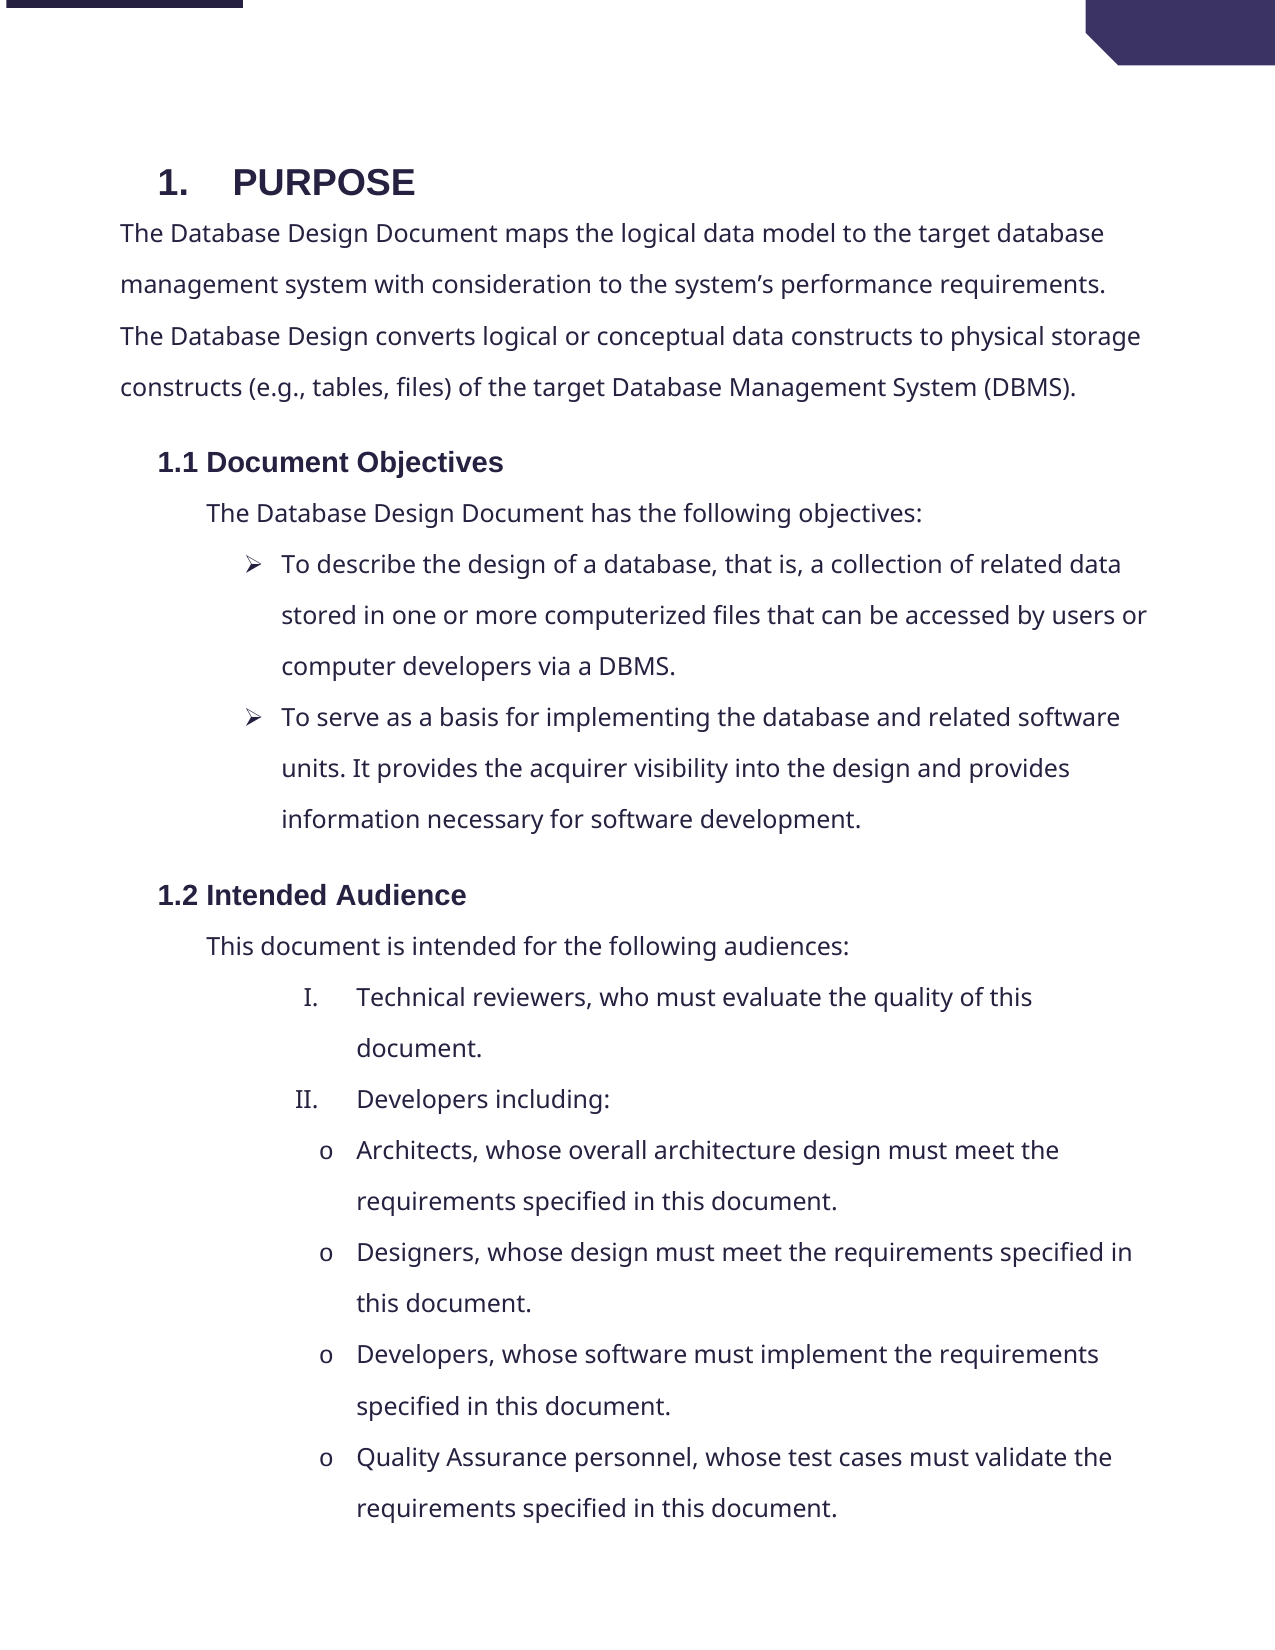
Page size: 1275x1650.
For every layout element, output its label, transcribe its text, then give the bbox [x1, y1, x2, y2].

list Developers, whose software must implement the requirements specified in this document. [318, 1337, 1155, 1422]
subtitle Document Objectives [157, 445, 1155, 479]
subtitle Purpose [157, 160, 1155, 203]
list Quality Assurance personnel, whose test cases must validate the requirements specified in this document. [318, 1439, 1155, 1524]
list This document is intended for the following audiences: [206, 928, 1155, 962]
list Technical reviewers, who must evaluate the quality of this document. [318, 979, 1155, 1064]
list To describe the design of a database, that is, a collection of related data stored in one or more computerized files that can be accessed by users or computer developers via a DBMS. [243, 547, 1155, 683]
list The Database Design Document has the following objectives: [206, 496, 1155, 529]
list To serve as a basis for implementing the database and related software units. It provides the acquirer visibility into the design and provides information necessary for software development. [243, 700, 1155, 836]
list Developers including: [318, 1081, 1155, 1115]
subtitle Intended Audience [157, 878, 1155, 911]
text The Database Design Document maps the logical data model to the target database management system with consideration to the system’s performance requirements. The Database Design converts logical or conceptual data constructs to physical storage constructs (e.g., tables, files) of the target Database Management System (DBMS). [120, 216, 1155, 403]
list Architects, whose overall architecture design must meet the requirements specified in this document. [318, 1132, 1155, 1218]
list Designers, whose design must meet the requirements specified in this document. [318, 1234, 1155, 1320]
